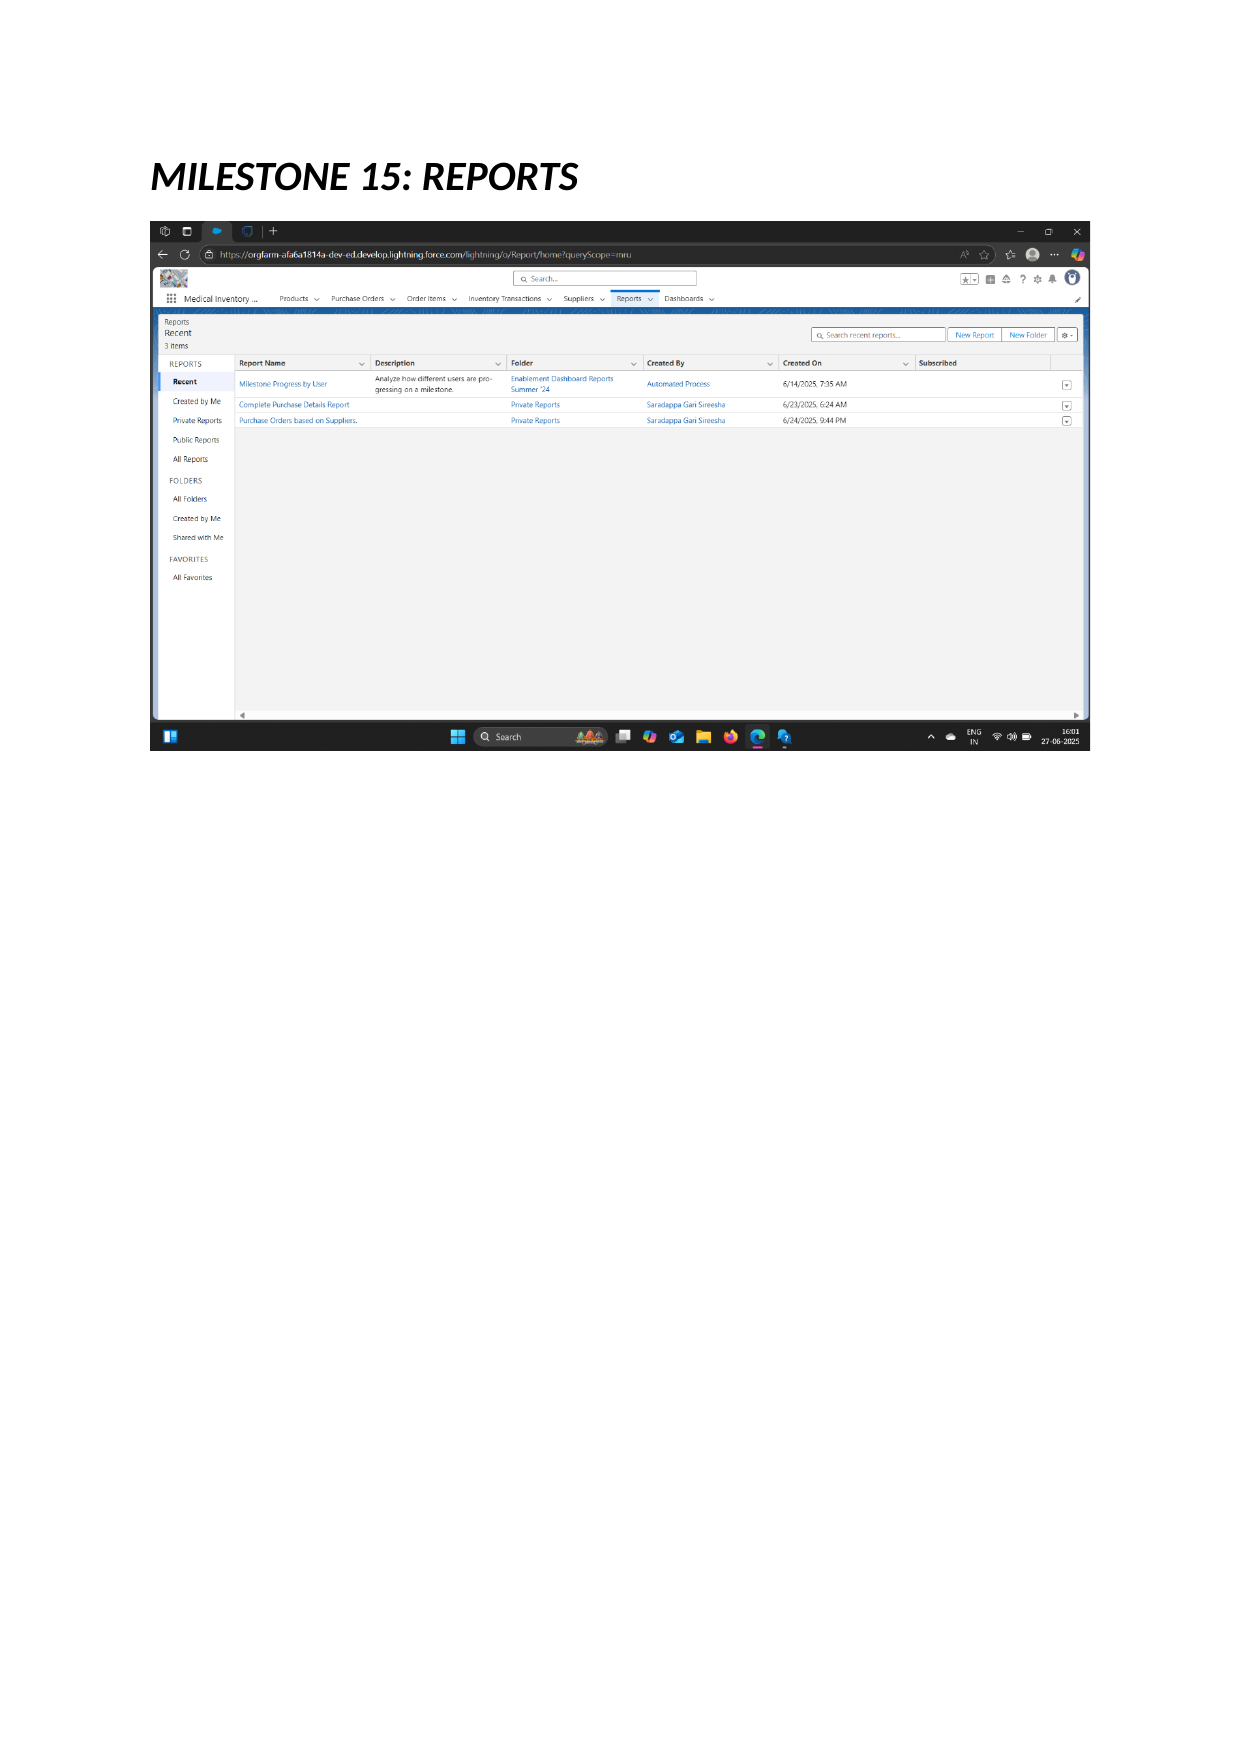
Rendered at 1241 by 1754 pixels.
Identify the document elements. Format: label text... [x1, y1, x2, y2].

picture [150, 221, 1091, 751]
text MILESTONE 15: REPORTS [150, 150, 1090, 201]
